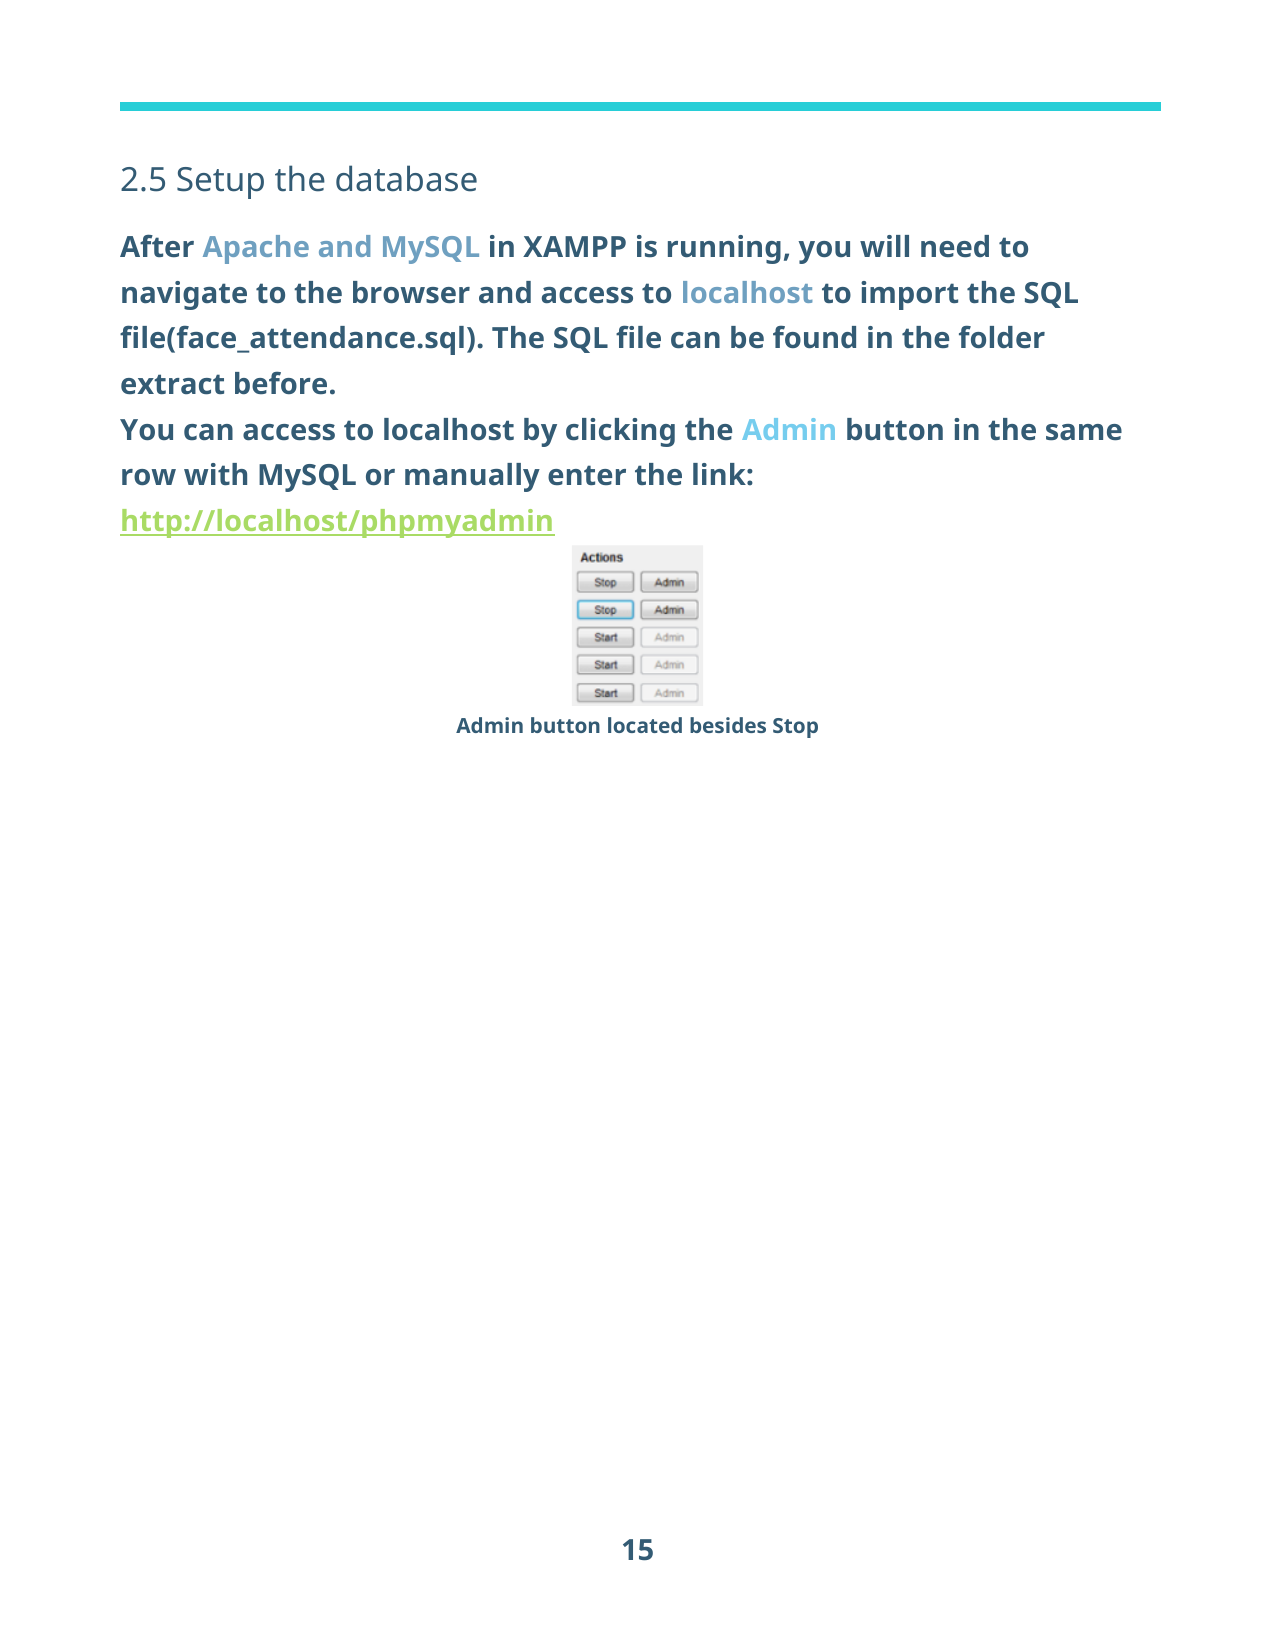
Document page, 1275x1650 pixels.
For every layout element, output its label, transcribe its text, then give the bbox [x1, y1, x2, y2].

subtitle 2.5 Setup the database [120, 156, 1155, 201]
text You can access to localhost by clicking the Admin button in the same row with MySQL or manually enter the link: http://localhost/phpmyadmin [120, 409, 1155, 540]
text Admin button located besides Stop [120, 712, 1155, 740]
text After Apache and MySQL in XAMPP is running, you will need to navigate to the browser and access to localhost to import the SQL file(face_attendance.sql). The SQL file can be found in the folder extract before. [120, 226, 1155, 403]
picture [571, 545, 704, 706]
